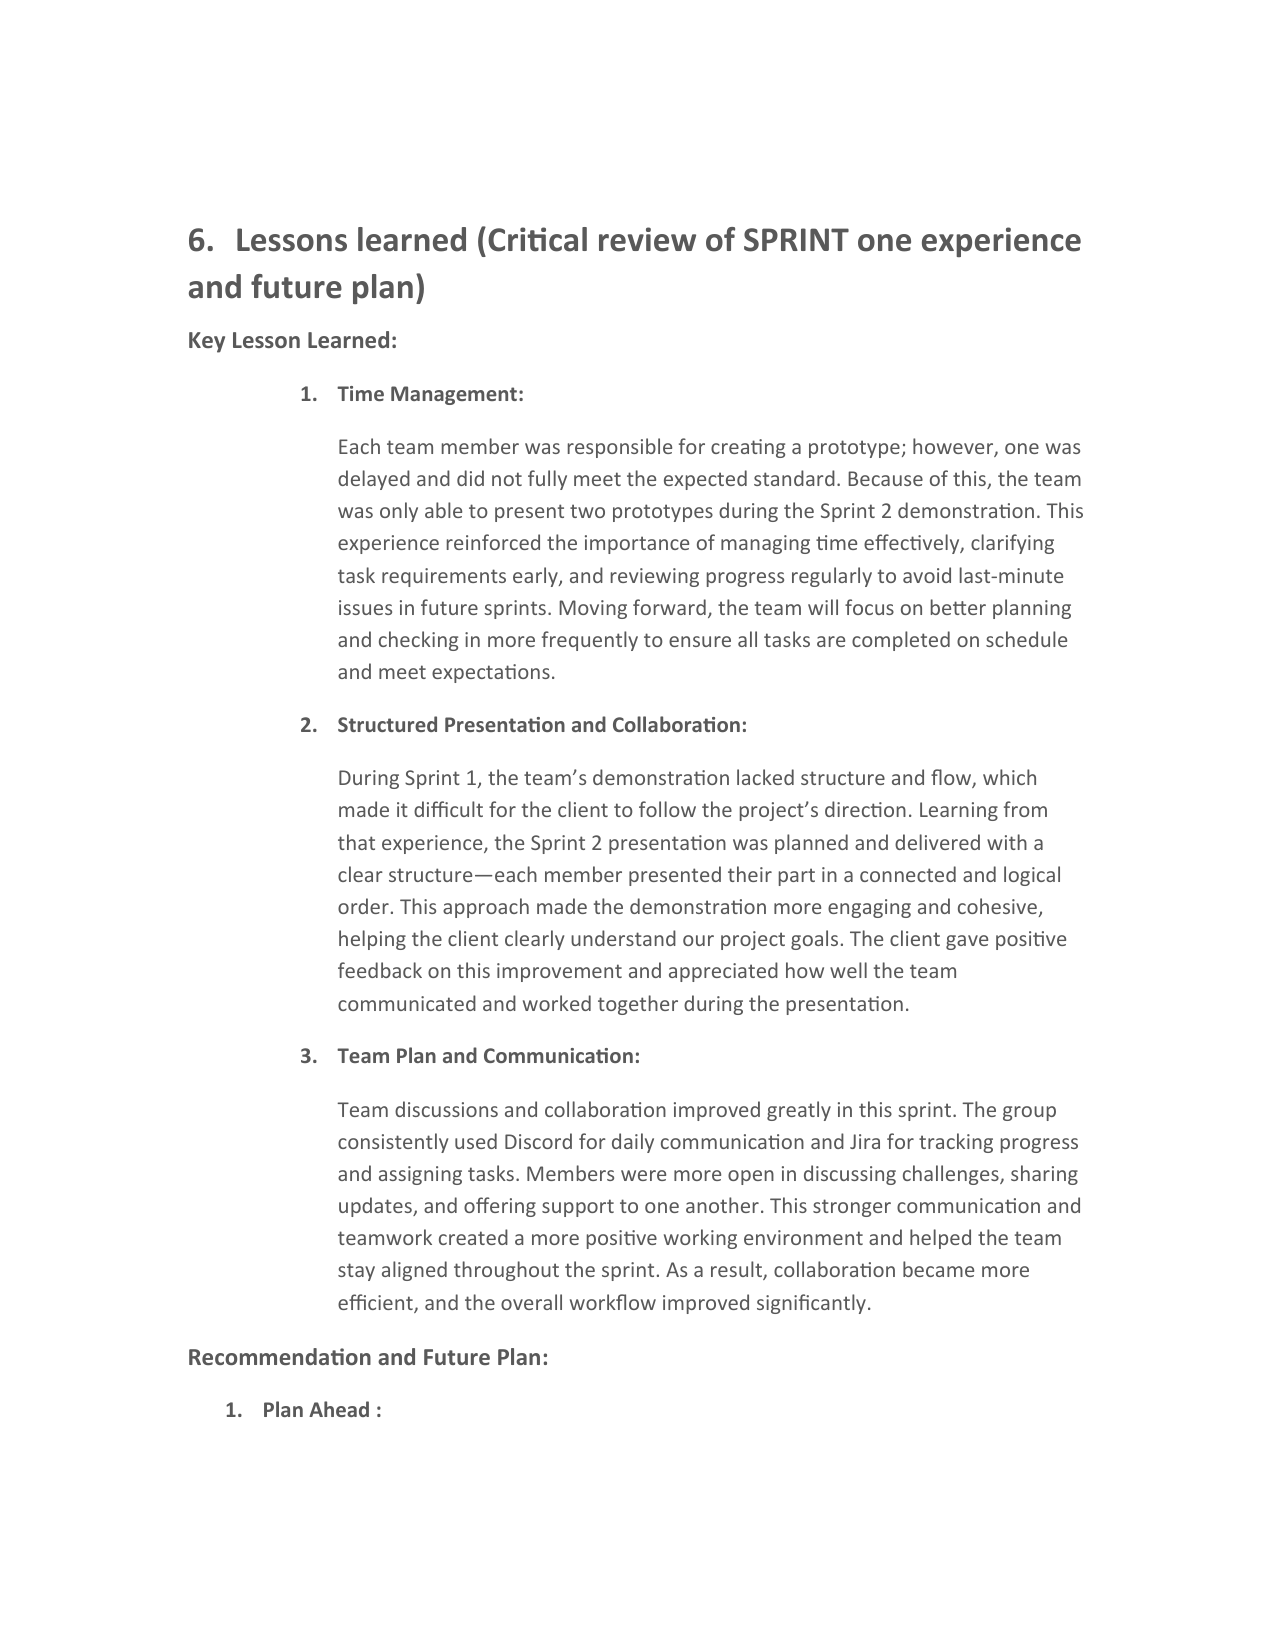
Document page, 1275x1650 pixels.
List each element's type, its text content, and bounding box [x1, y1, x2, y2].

list Time Management: [300, 379, 1087, 407]
list Team Plan and Communication: [300, 1042, 1087, 1070]
list Plan Ahead : [225, 1396, 1087, 1424]
text During Sprint 1, the team’s demonstration lacked structure and flow, which made it difficult for the client to follow the project’s direction. Learning from that experience, the Sprint 2 presentation was planned and delivered with a clear structure—each member presented their part in a connected and logical order. This approach made the demonstration more engaging and cohesive, helping the client clearly understand our project goals. The client gave positive feedback on this improvement and appreciated how well the team communicated and worked together during the presentation. [337, 764, 1087, 1017]
text Recommendation and Future Plan: [187, 1341, 1087, 1372]
text Each team member was responsible for creating a prototype; however, one was delayed and did not fully meet the expected standard. Because of this, the team was only able to present two prototypes during the Sprint 2 demonstration. This experience reinforced the importance of managing time effectively, clarifying task requirements early, and reviewing progress regularly to avoid last-minute issues in future sprints. Moving forward, the team will focus on better planning and checking in more frequently to ensure all tasks are completed on schedule and meet expectations. [337, 432, 1087, 686]
text Key Lesson Learned: [187, 325, 1087, 356]
text Team discussions and collaboration improved greatly in this sprint. The group consistently used Discord for daily communication and Jira for tracking progress and assigning tasks. Members were more open in discussing challenges, sharing updates, and offering support to one another. This stronger communication and teamwork created a more positive working environment and helped the team stay aligned throughout the sprint. As a result, collaboration became more efficient, and the overall workflow improved significantly. [337, 1095, 1087, 1316]
subtitle 6. Lessons learned (Critical review of SPRINT one experience and future plan) [187, 217, 1087, 308]
list Structured Presentation and Collaboration: [300, 711, 1087, 739]
